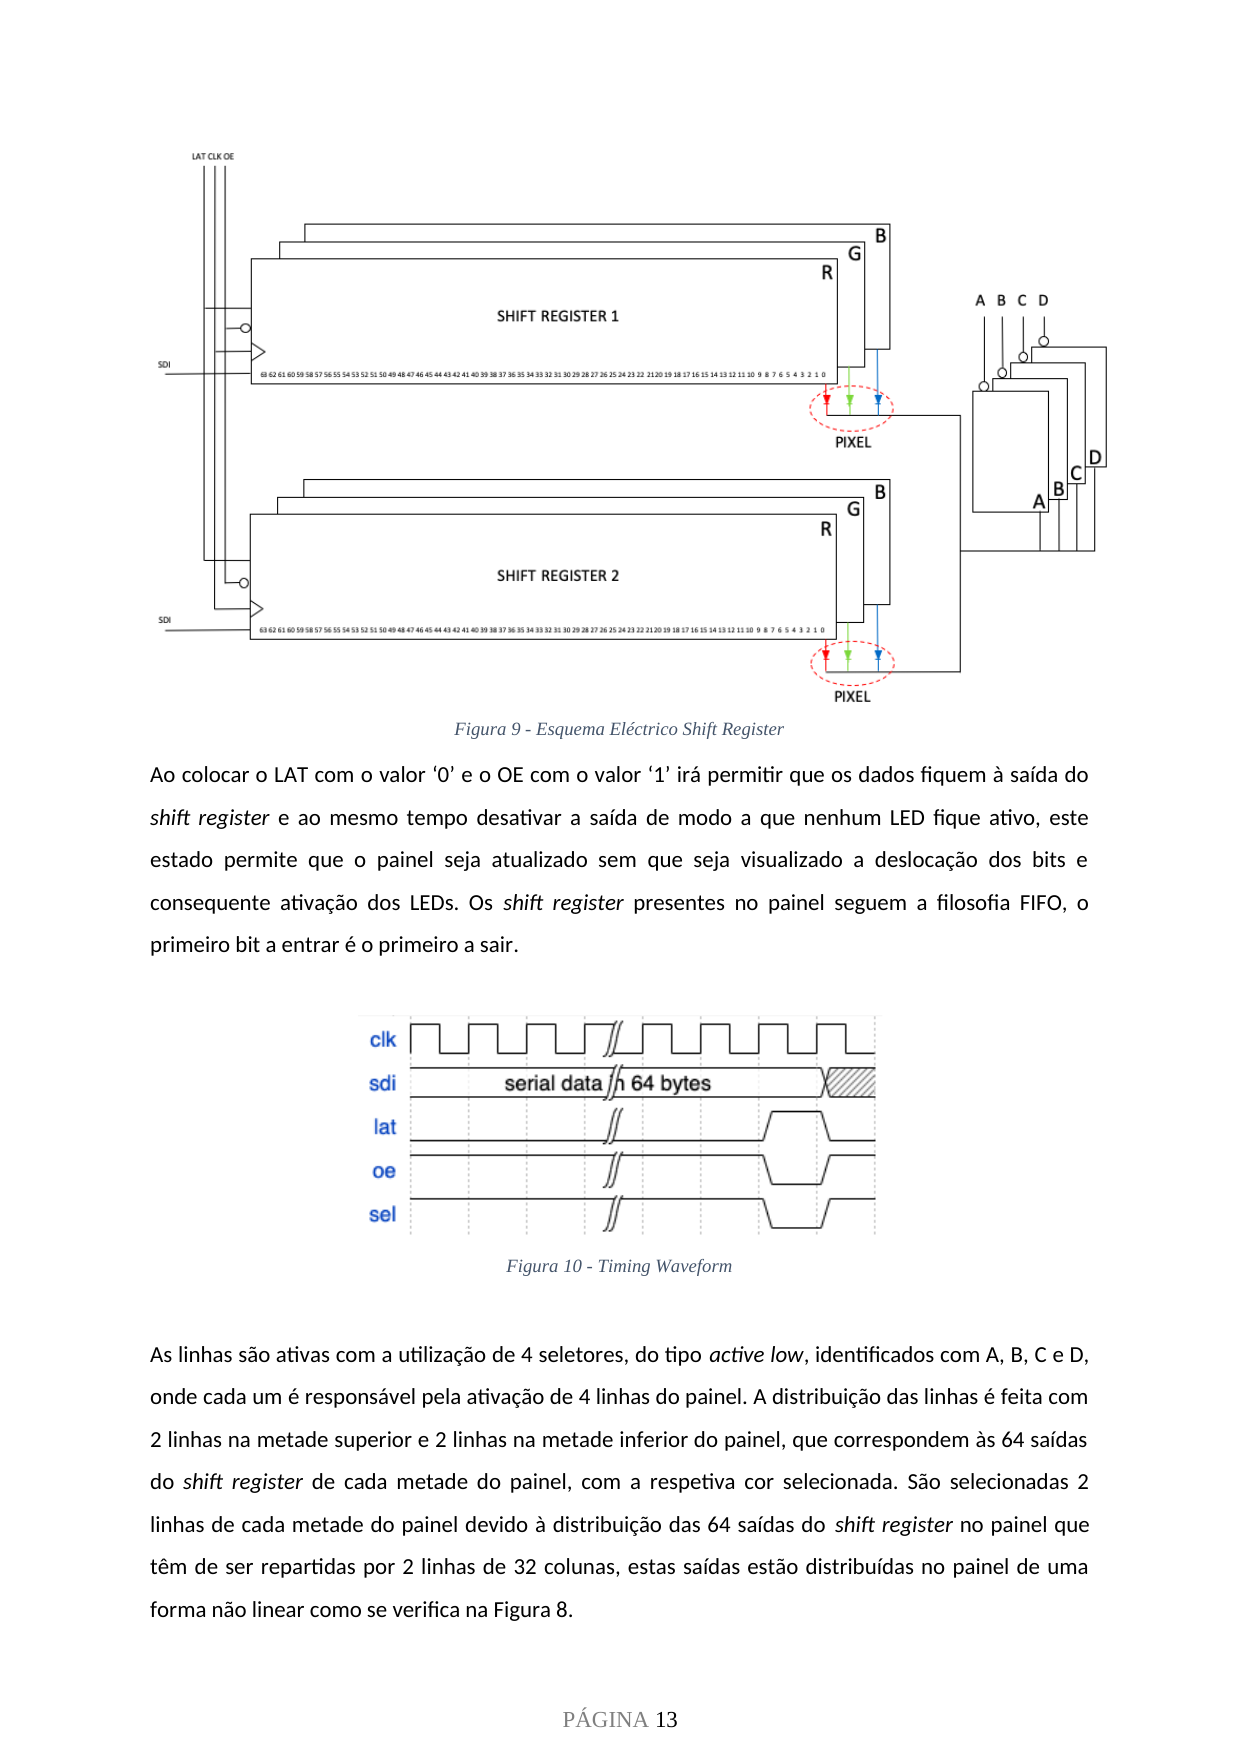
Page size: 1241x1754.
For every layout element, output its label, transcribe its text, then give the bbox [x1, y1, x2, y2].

picture [150, 149, 1111, 705]
text Ao colocar o LAT com o valor ‘0’ e o OE com o valor ‘1’ irá permitir que os dados fiquem à saída do shift register e ao mesmo tempo desativar a saída de modo a que nenhum LED fique ativo, este estado permite que o painel seja atualizado sem que seja visualizado a deslocação dos bits e consequente ativação dos LEDs. Os shift register presentes no painel seguem a filosofia FIFO, o primeiro bit a entrar é o primeiro a sair. [150, 760, 1090, 958]
text As linhas são ativas com a utilização de 4 seletores, do tipo active low, identificados com A, B, C e D, onde cada um é responsável pela ativação de 4 linhas do painel. A distribuição das linhas é feita com 2 linhas na metade superior e 2 linhas na metade inferior do painel, que correspondem às 64 saídas do shift register de cada metade do painel, com a respetiva cor selecionada. São selecionadas 2 linhas de cada metade do painel devido à distribuição das 64 saídas do shift register no painel que têm de ser repartidas por 2 linhas de 32 colunas, estas saídas estão distribuídas no painel de uma forma não linear como se verifica na Figura 8. [150, 1340, 1090, 1623]
picture [358, 1015, 883, 1242]
